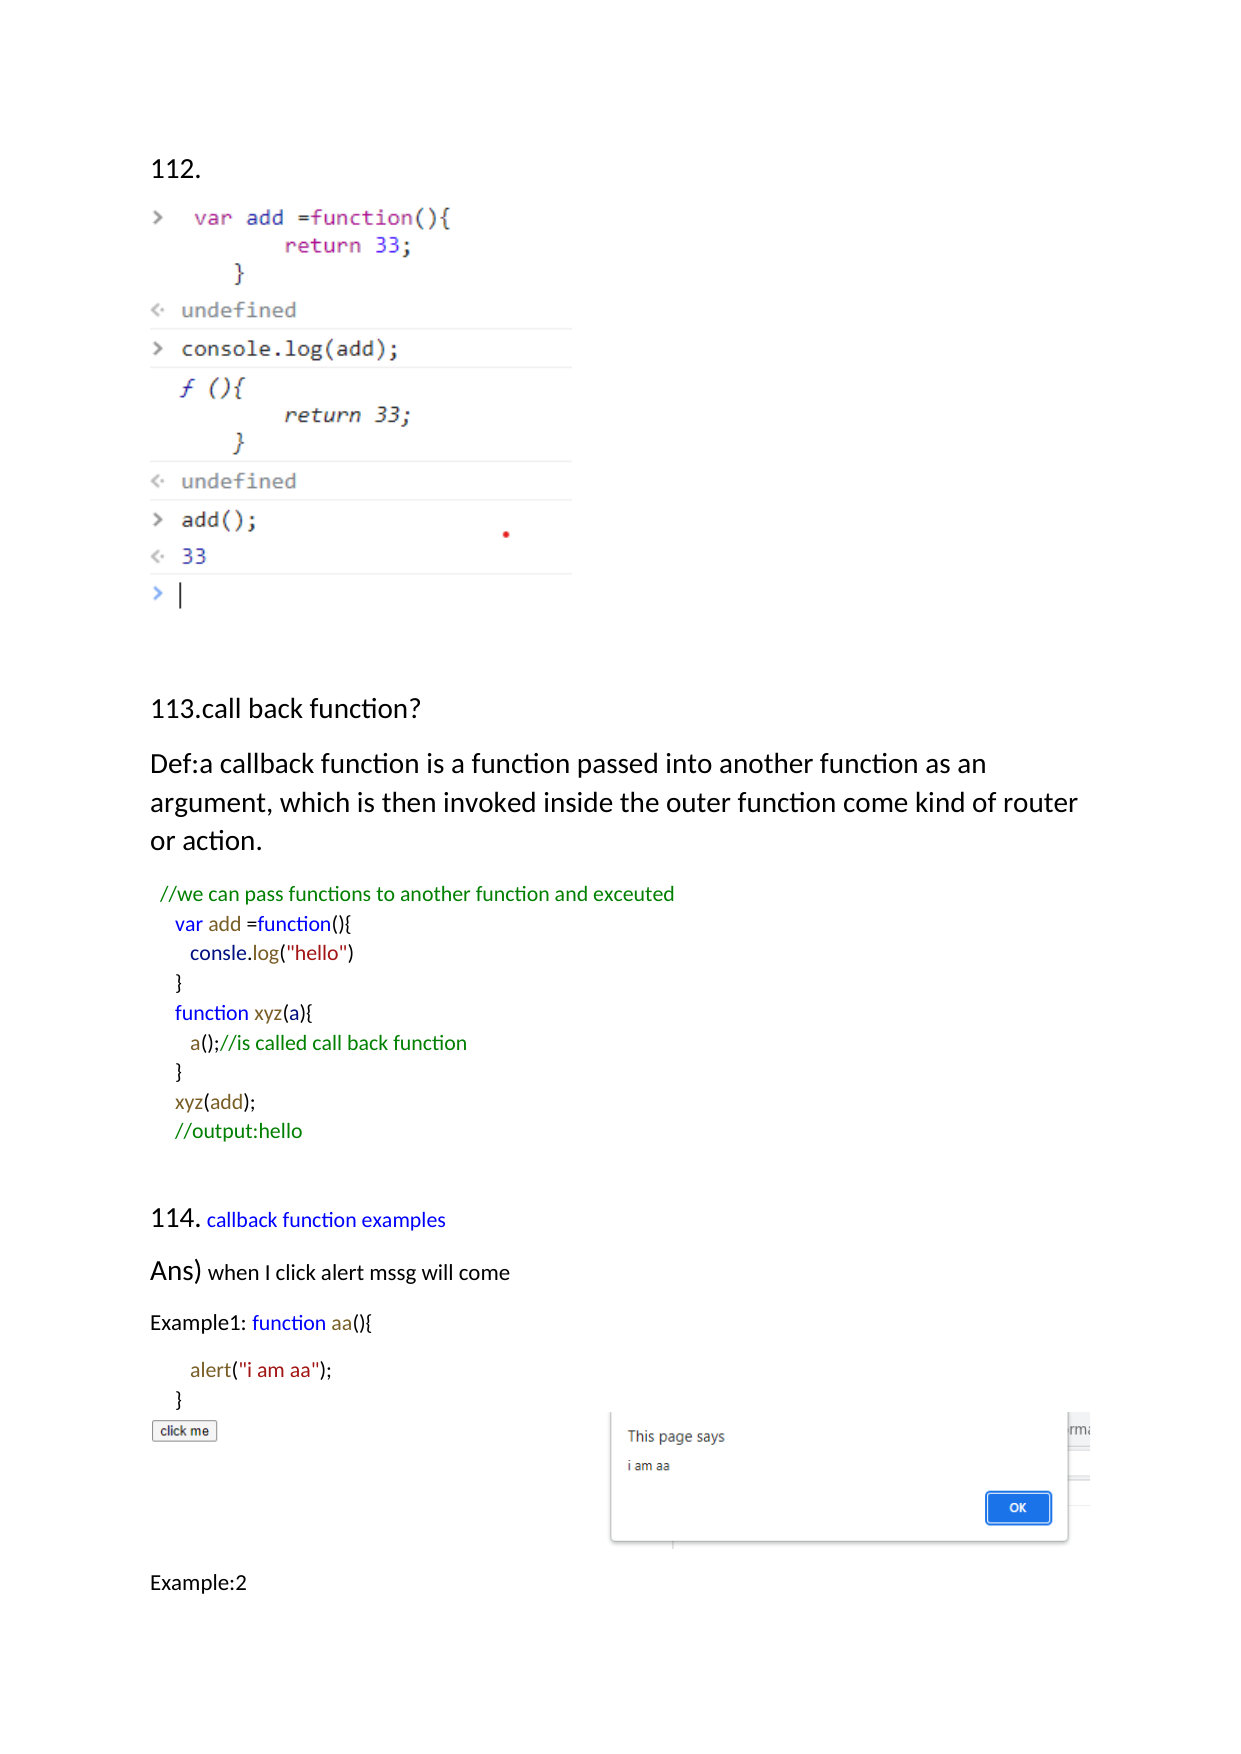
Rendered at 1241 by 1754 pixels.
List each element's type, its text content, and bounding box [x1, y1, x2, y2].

text Example1: function aa(){ [150, 1307, 1090, 1337]
text Example:2 [150, 1568, 1090, 1596]
text } [150, 1055, 1090, 1085]
text } [150, 1383, 1090, 1412]
text 113.call back function? [150, 690, 1090, 726]
text Def:a callback function is a function passed into another function as an argument, which is then invoked inside the outer function come kind of router or action. [150, 745, 1090, 858]
picture [150, 1412, 1091, 1549]
text function xyz(a){ [150, 996, 1090, 1026]
text alert("i am aa"); [150, 1353, 1090, 1383]
text } [150, 966, 1090, 996]
text a();//is called call back function [150, 1026, 1090, 1055]
text //we can pass functions to another function and exceuted [150, 877, 1090, 907]
text //output:hello [150, 1115, 1090, 1144]
text Ans) when I click alert mssg will come [150, 1252, 1090, 1287]
text var add =function(){ [150, 907, 1090, 937]
text 112. [150, 150, 1090, 186]
text 114. callback function examples [150, 1199, 1090, 1235]
picture [150, 205, 572, 672]
text xyz(add); [150, 1085, 1090, 1115]
text consle.log("hello") [150, 937, 1090, 966]
